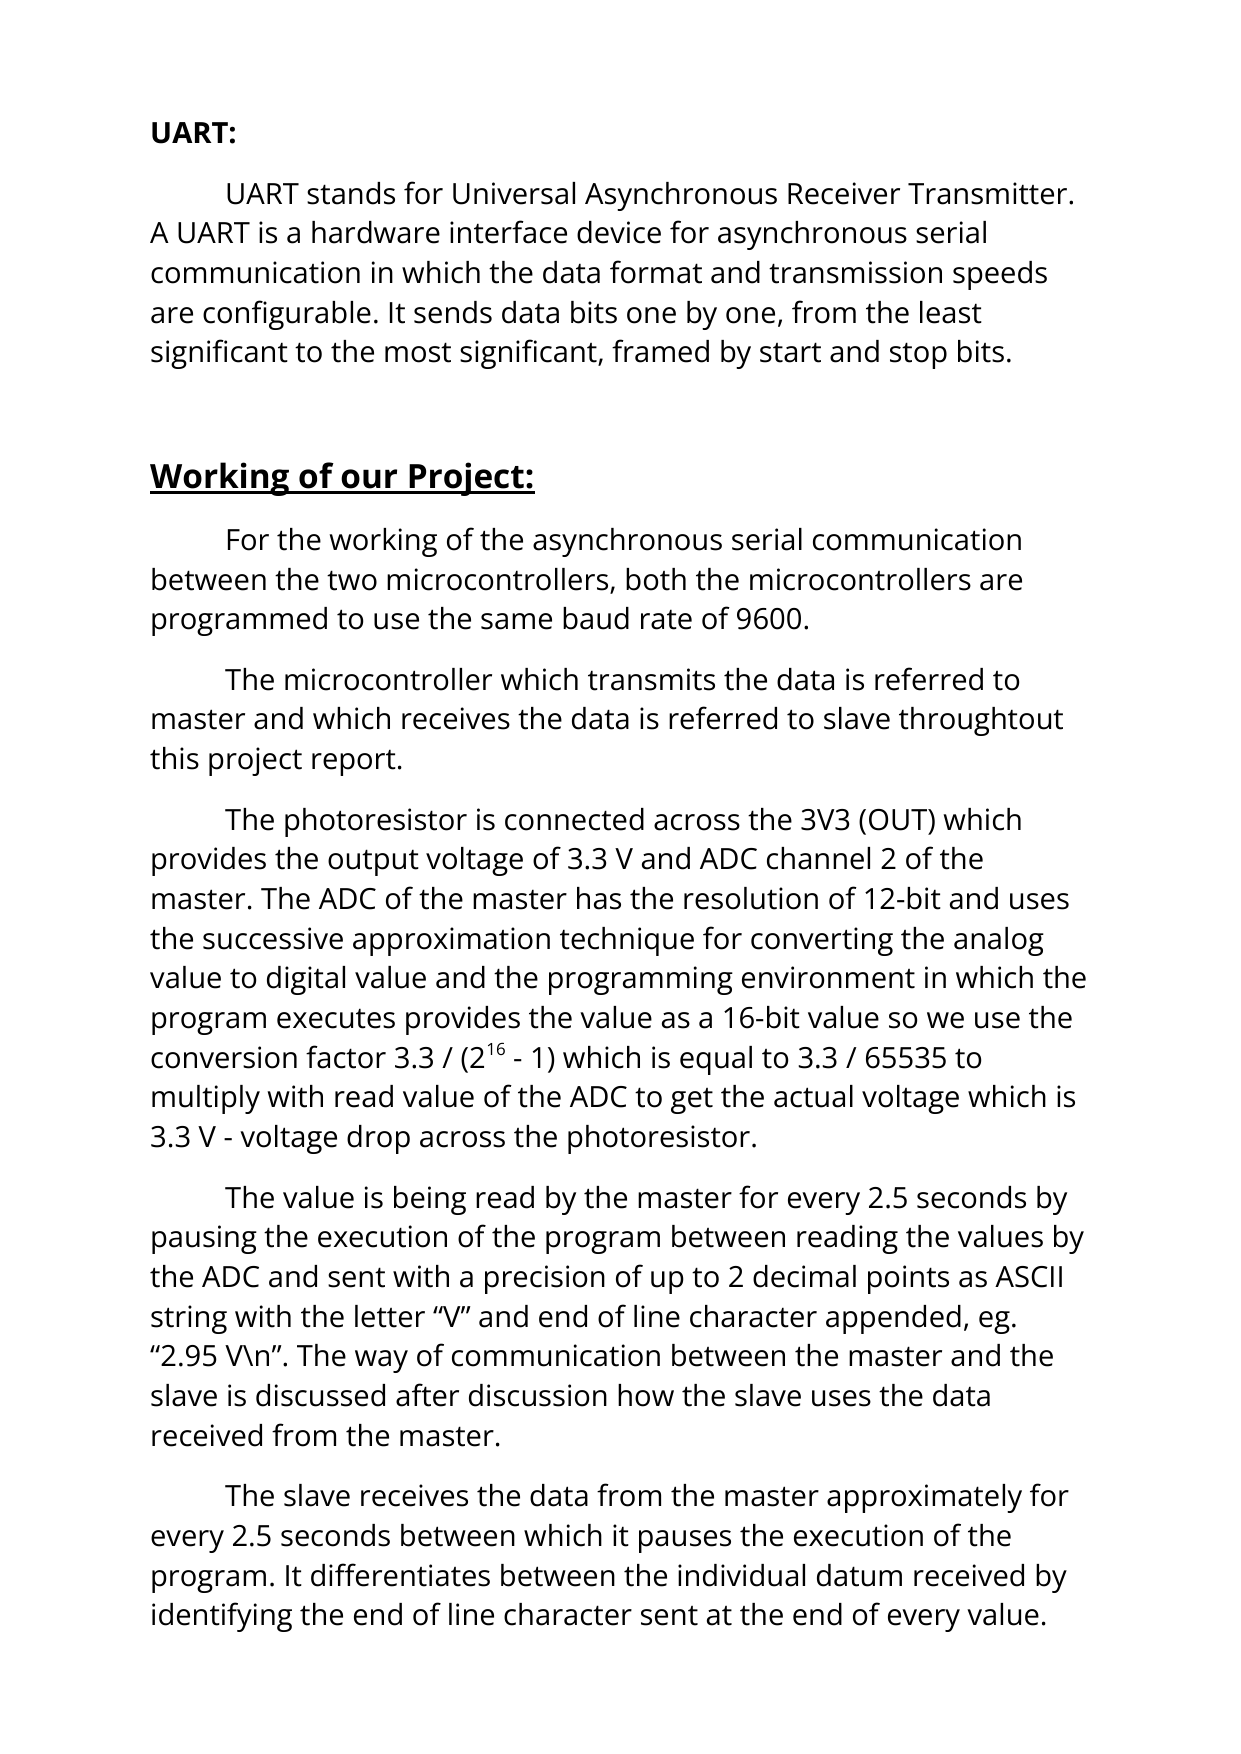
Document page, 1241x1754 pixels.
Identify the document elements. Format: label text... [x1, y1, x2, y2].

text UART stands for Universal Asynchronous Receiver Transmitter. A UART is a hardware interface device for asynchronous serial communication in which the data format and transmission speeds are configurable. It sends data bits one by one, from the least significant to the most significant, framed by start and stop bits. [150, 173, 1090, 371]
text The microcontroller which transmits the data is referred to master and which receives the data is referred to slave throughtout this project report. [150, 659, 1090, 778]
text The value is being read by the master for every 2.5 seconds by pausing the execution of the program between reading the values by the ADC and sent with a precision of up to 2 decimal points as ASCII string with the letter “V” and end of line character appended, eg. “2.95 V\n”. The way of communication between the master and the slave is discussed after discussion how the slave uses the data received from the master. [150, 1177, 1090, 1455]
text The photoresistor is connected across the 3V3 (OUT) which provides the output voltage of 3.3 V and ADC channel 2 of the master. The ADC of the master has the resolution of 12-bit and uses the successive approximation technique for converting the analog value to digital value and the programming environment in which the program executes provides the value as a 16-bit value so we use the conversion factor 3.3 / (216 - 1) which is equal to 3.3 / 65535 to multiply with read value of the ADC to get the actual voltage which is 3.3 V - voltage drop across the photoresistor. [150, 799, 1090, 1156]
text For the working of the asynchronous serial communication between the two microcontrollers, both the microcontrollers are programmed to use the same baud rate of 9600. [150, 519, 1090, 638]
text The slave receives the data from the master approximately for every 2.5 seconds between which it pauses the execution of the program. It differentiates between the individual datum received by identifying the end of line character sent at the end of every value. [150, 1476, 1090, 1634]
subtitle Working of our Project: [150, 453, 1090, 498]
subtitle UART: [150, 112, 904, 152]
